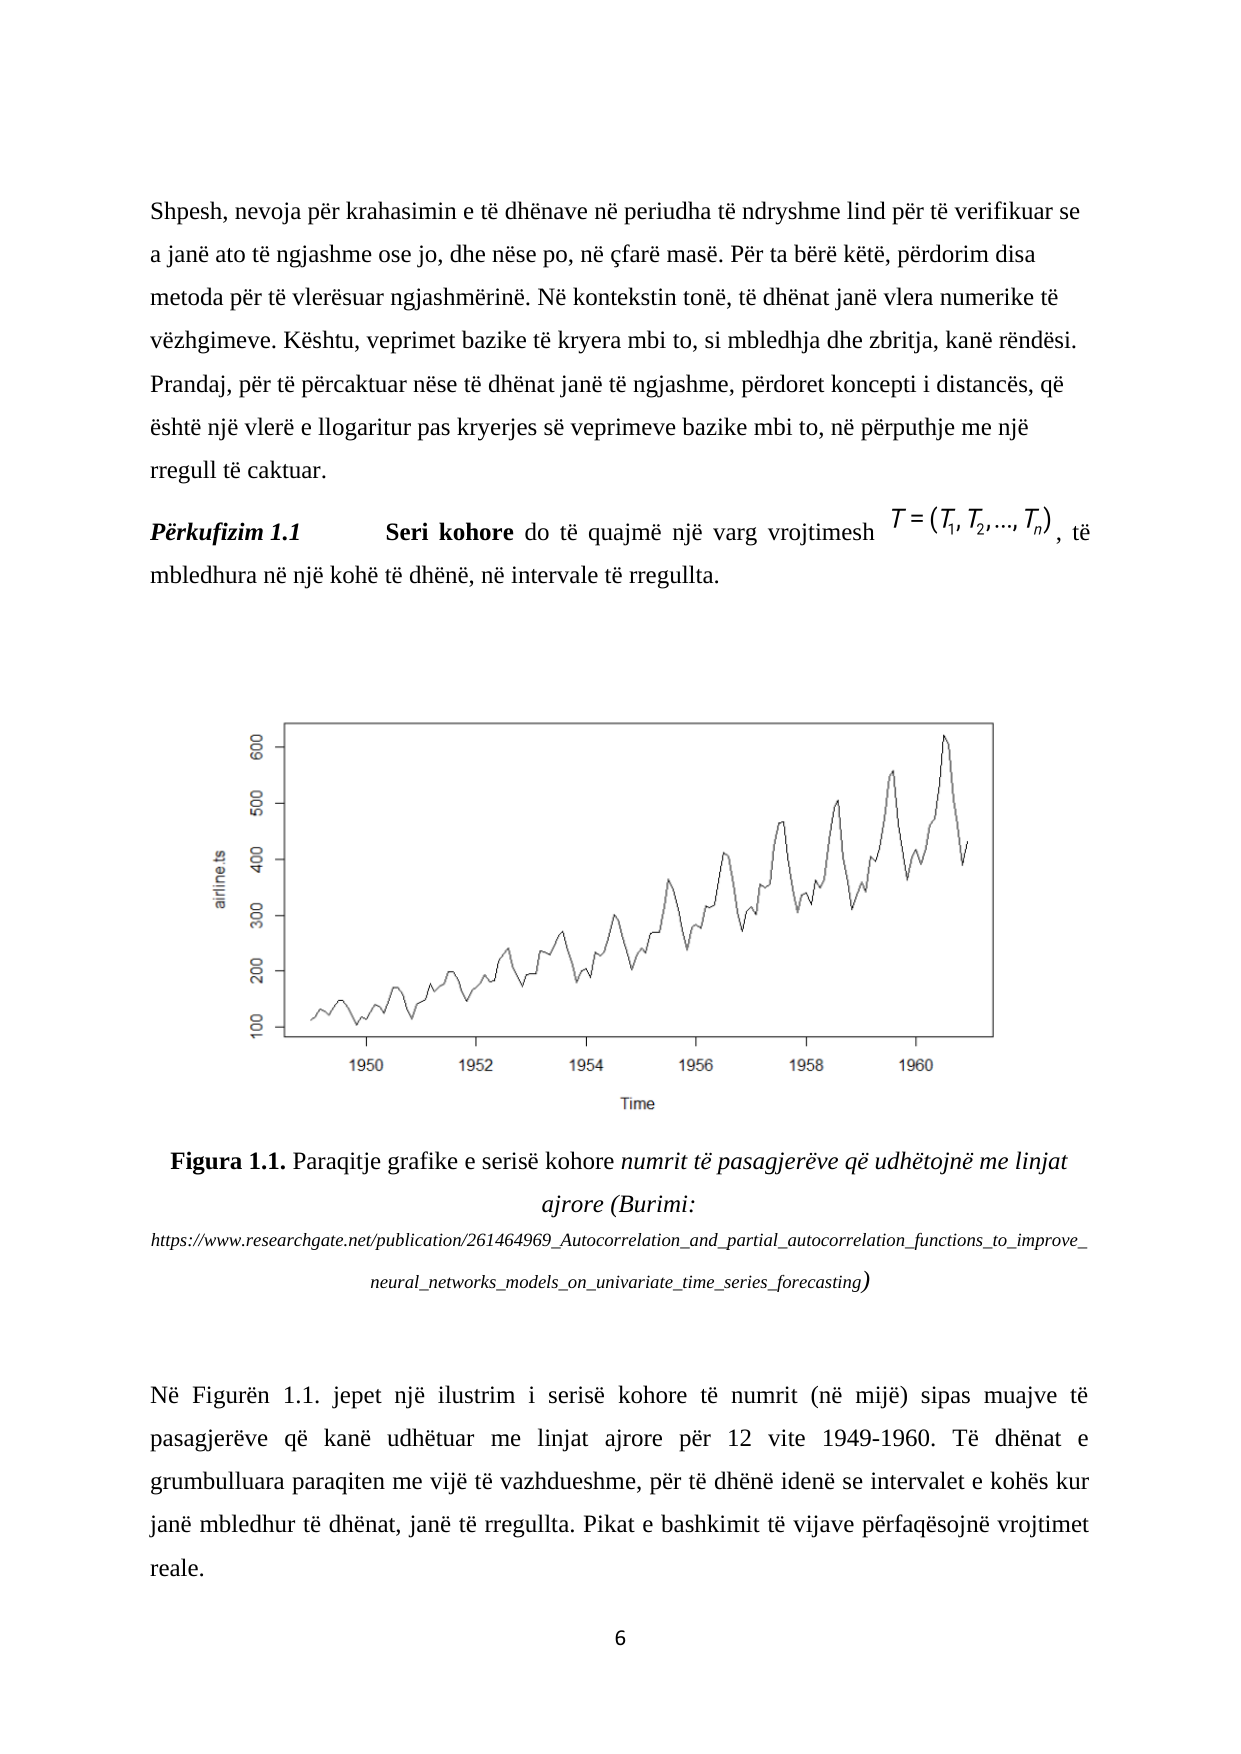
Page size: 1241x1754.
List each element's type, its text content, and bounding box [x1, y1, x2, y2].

text Shpesh, nevoja për krahasimin e të dhënave në periudha të ndryshme lind për të verifikuar se a janë ato të ngjashme ose jo, dhe nëse po, në çfarë masë. Për ta bërë këtë, përdorim disa metoda për të vlerësuar ngjashmërinë. Në kontekstin tonë, të dhënat janë vlera numerike të vëzhgimeve. Kështu, veprimet bazike të kryera mbi to, si mbledhja dhe zbritja, kanë rëndësi. Prandaj, për të përcaktuar nëse të dhënat janë të ngjashme, përdoret koncepti i distancës, që është një vlerë e llogaritur pas kryerjes së veprimeve bazike mbi to, në përputhje me një rregull të caktuar. [150, 196, 1090, 484]
text Figura 1.1. Paraqitje grafike e serisë kohore numrit të pasagjerëve që udhëtojnë me linjat ajrore (Burimi: https://www.researchgate.net/publication/261464969_Autocorrelation_and_partial_autocorrelation_functions_to_improve_neural_networks_models_on_univariate_time_series_forecasting) [150, 1146, 1090, 1294]
text Në Figurën 1.1. jepet një ilustrim i serisë kohore të numrit (në mijë) sipas muajve të pasagjerëve që kanë udhëtuar me linjat ajrore për 12 vite 1949-1960. Të dhënat e grumbulluara paraqiten me vijë të vazhdueshme, për të dhënë idenë se intervalet e kohës kur janë mbledhur të dhënat, janë të rregullta. Pikat e bashkimit të vijave përfaqësojnë vrojtimet reale. [150, 1380, 1090, 1581]
text Përkufizim 1.1 Seri kohore do të quajmë një varg vrojtimesh , të mbledhura në një kohë të dhënë, në intervale të rregullta. [150, 501, 1090, 589]
picture [885, 501, 1056, 541]
picture [207, 646, 1033, 1133]
